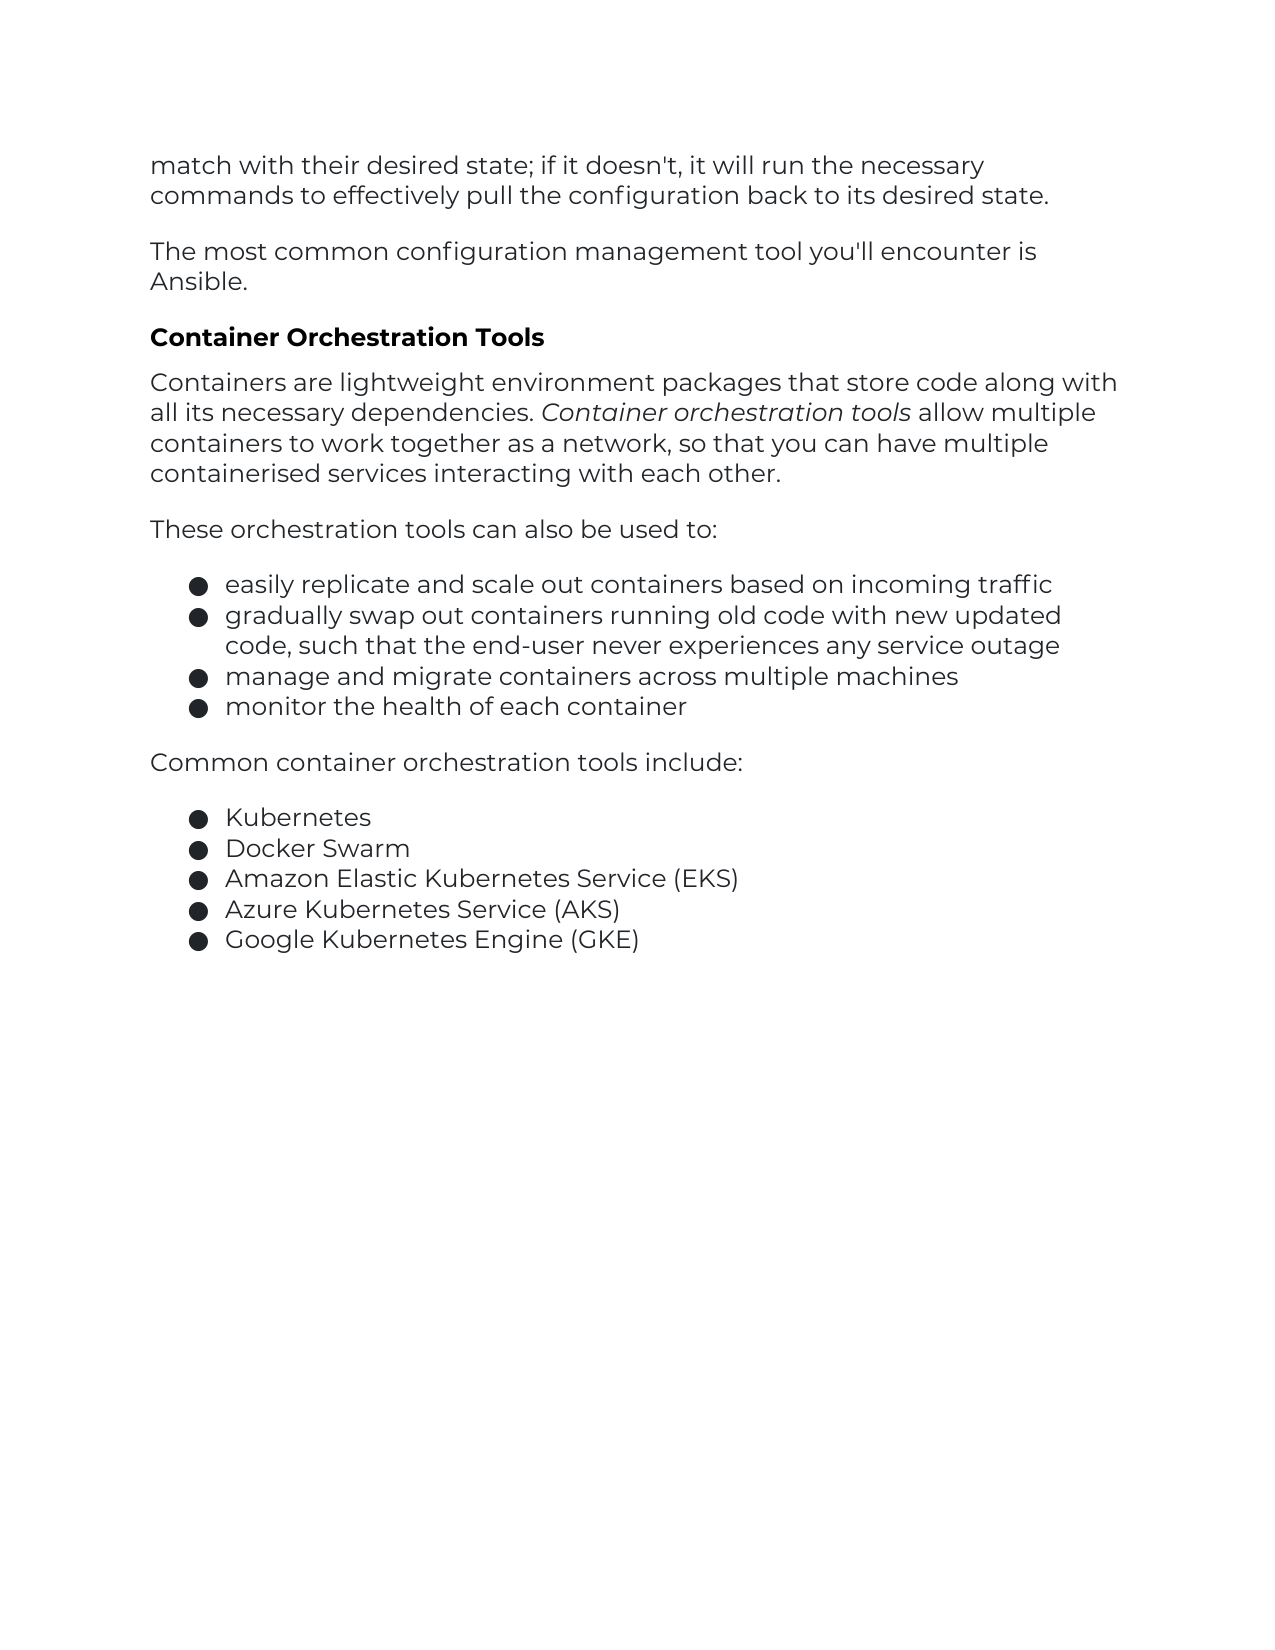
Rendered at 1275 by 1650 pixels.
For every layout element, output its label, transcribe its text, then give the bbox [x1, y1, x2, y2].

list monitor the health of each container [187, 692, 1125, 722]
list gradually swap out containers running old code with new updated code, such that the end-user never experiences any service outage [187, 600, 1125, 661]
list easily replicate and scale out containers based on incoming traffic [187, 569, 1125, 600]
text Containers are lightweight environment packages that store code along with all its necessary dependencies. Container orchestration tools allow multiple containers to work together as a network, so that you can have multiple containerised services interacting with each other. [150, 367, 1125, 489]
list Google Kubernetes Engine (GKE) [187, 925, 1125, 955]
list Azure Kubernetes Service (AKS) [187, 894, 1125, 925]
text The most common configuration management tool you'll encounter is Ansible. [150, 236, 1125, 297]
list Kubernetes [187, 803, 1125, 833]
subtitle Container Orchestration Tools [150, 322, 1125, 353]
text These orchestration tools can also be used to: [150, 514, 1125, 544]
list manage and migrate containers across multiple machines [187, 661, 1125, 692]
list Amazon Elastic Kubernetes Service (EKS) [187, 864, 1125, 894]
text Common container orchestration tools include: [150, 747, 1125, 778]
list Docker Swarm [187, 833, 1125, 864]
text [150, 150, 1125, 211]
